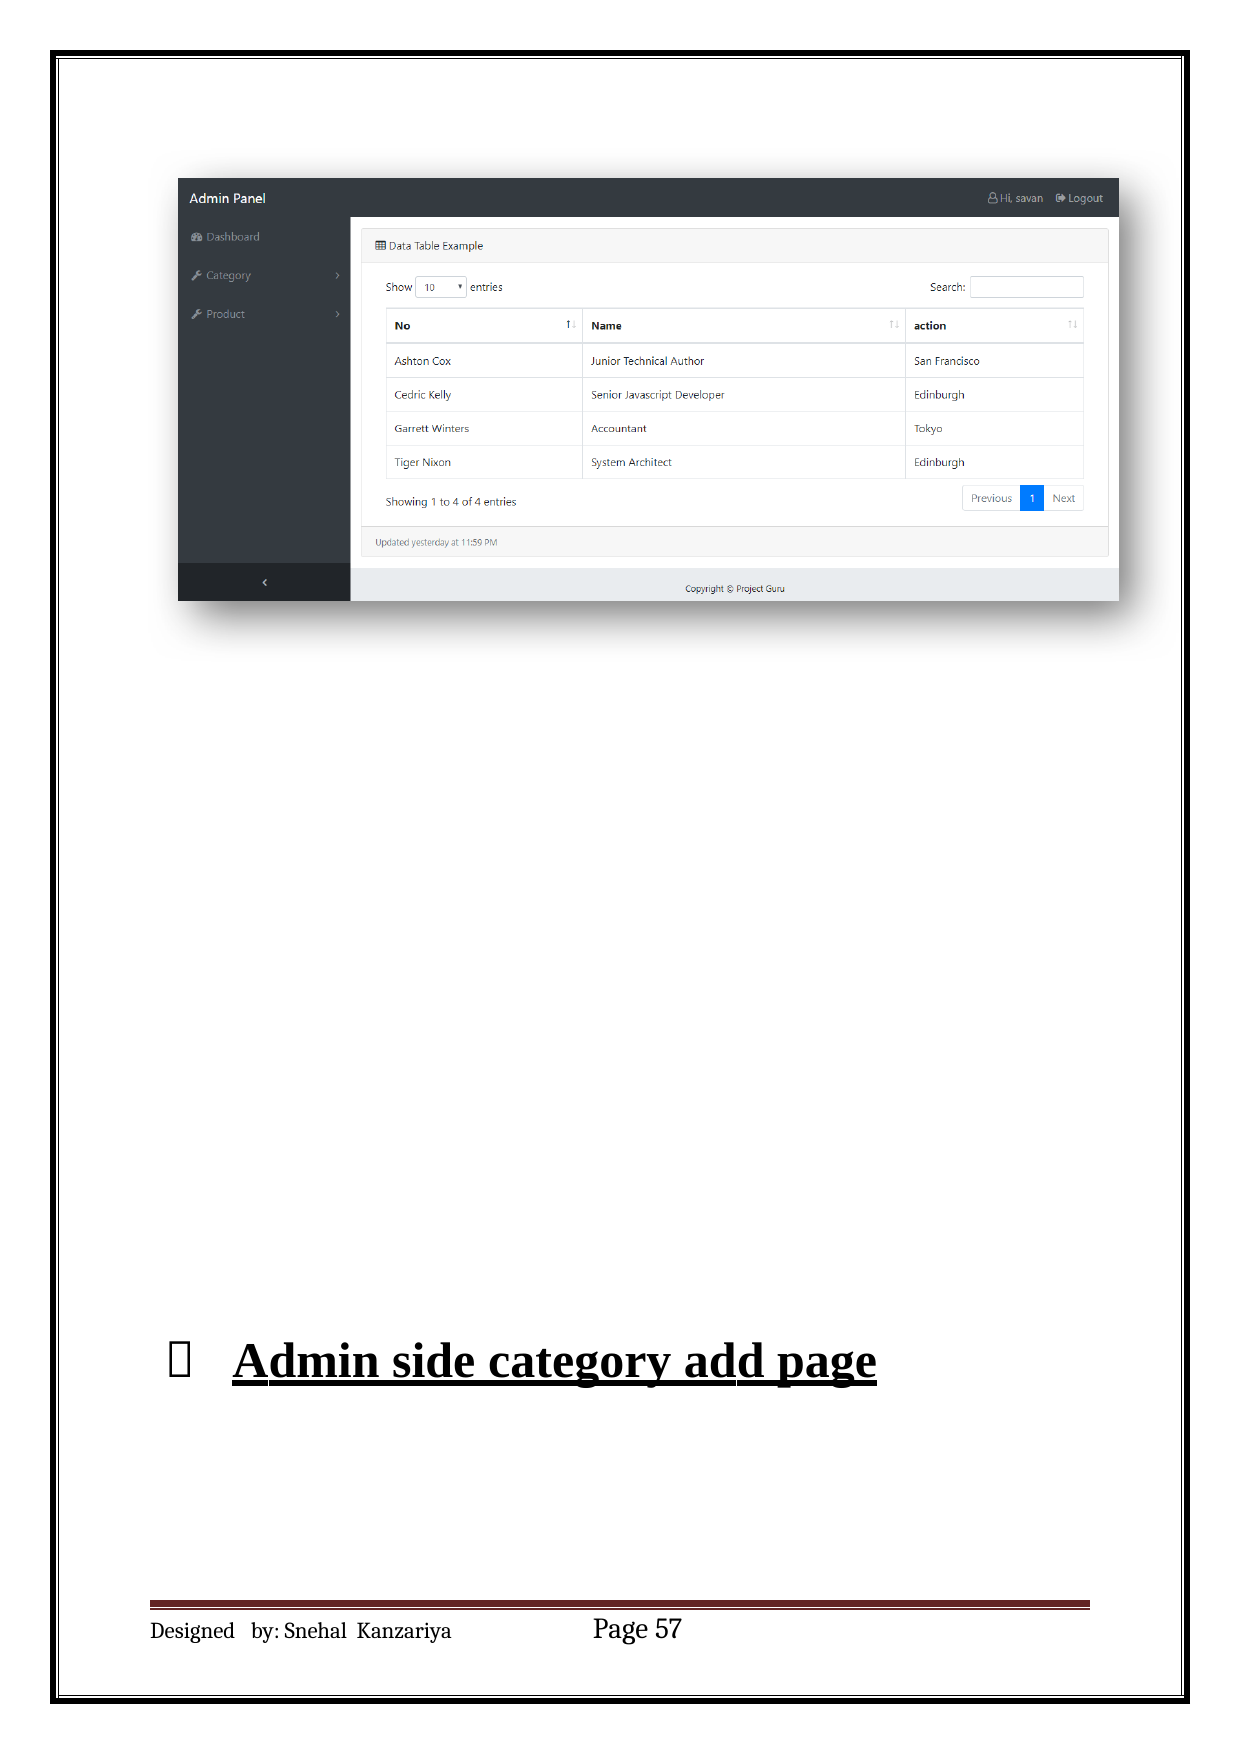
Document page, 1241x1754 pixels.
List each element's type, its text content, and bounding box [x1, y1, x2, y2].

text  Admin side category add page [164, 1331, 1090, 1388]
picture [178, 178, 1119, 601]
